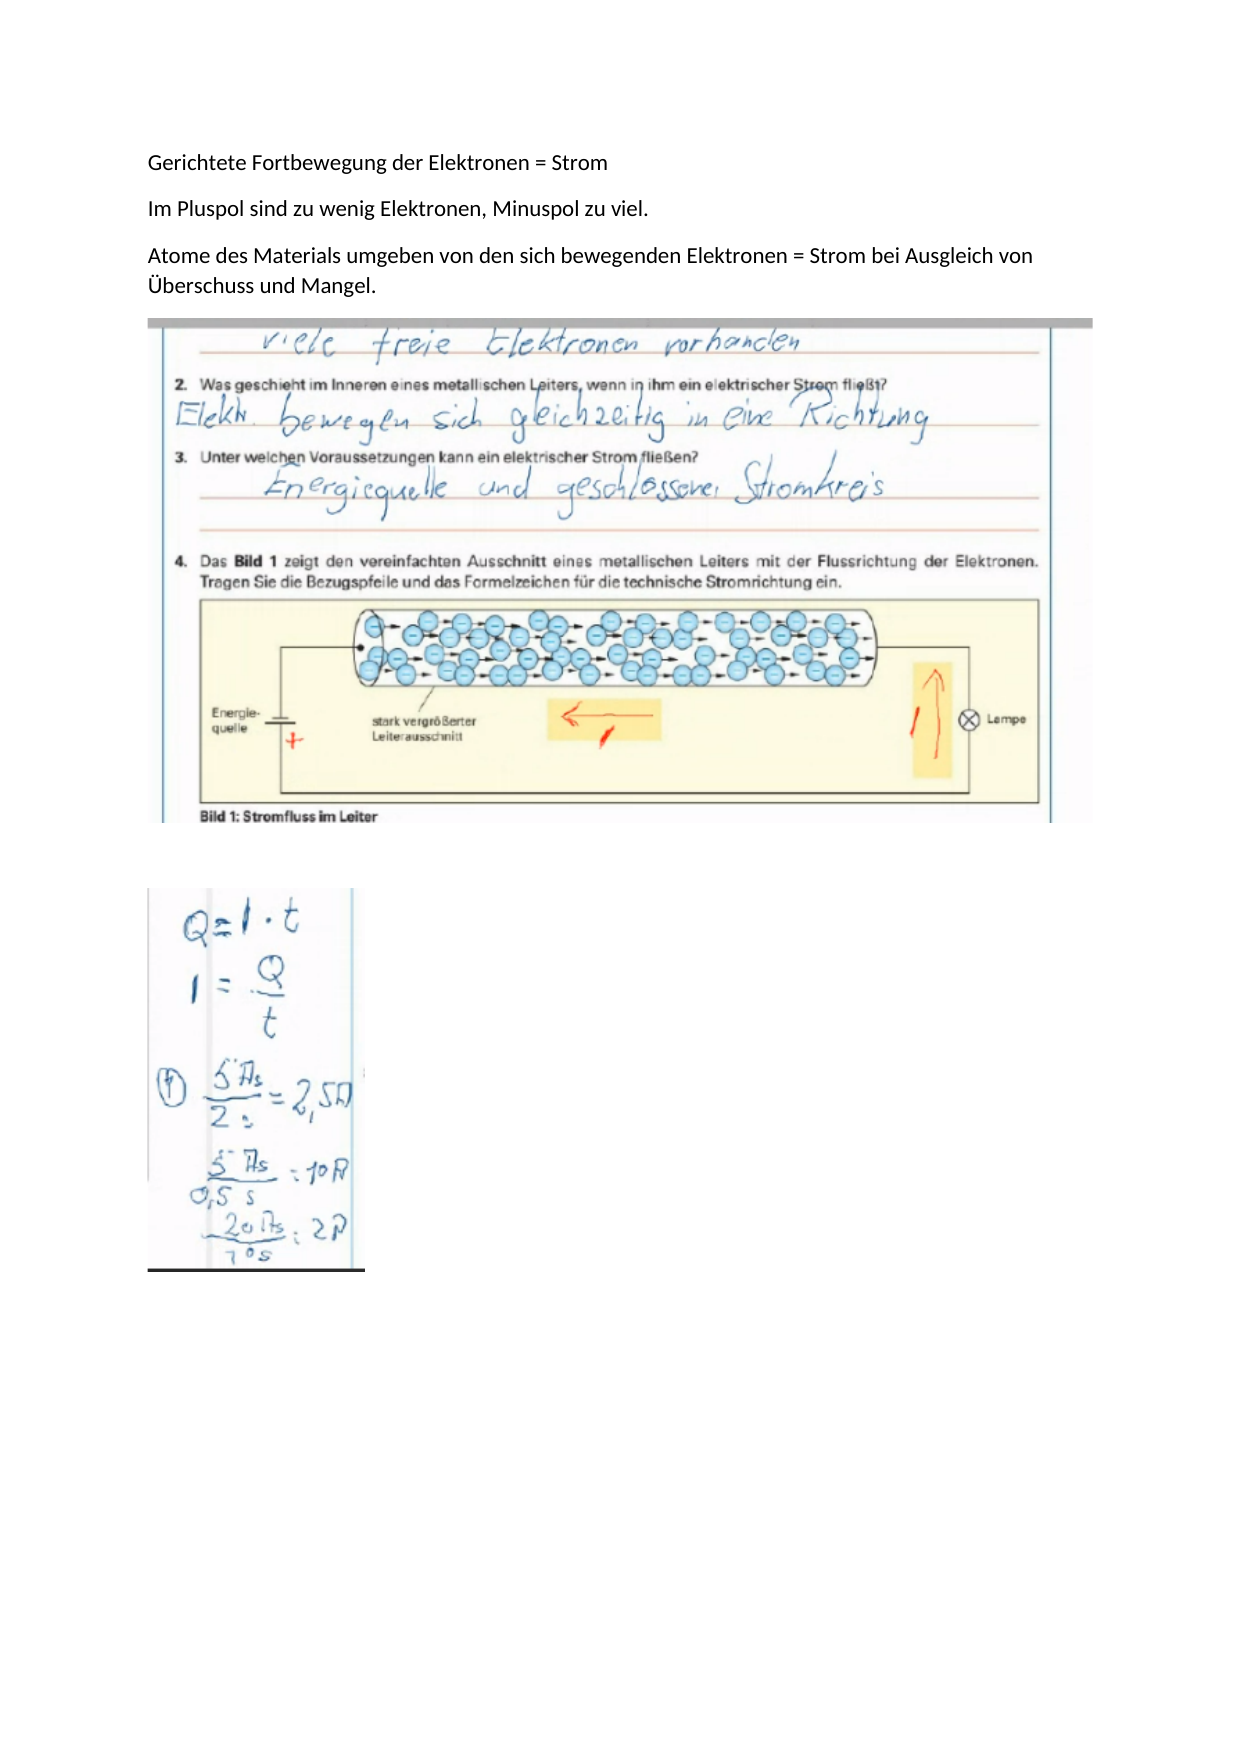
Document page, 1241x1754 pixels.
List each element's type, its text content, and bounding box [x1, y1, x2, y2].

text Atome des Materials umgeben von den sich bewegenden Elektronen = Strom bei Ausgleich von Überschuss und Mangel. [148, 241, 1093, 299]
picture [147, 318, 1093, 823]
text Gerichtete Fortbewegung der Elektronen = Strom [148, 148, 1093, 176]
picture [147, 888, 365, 1272]
text Im Pluspol sind zu wenig Elektronen, Minuspol zu viel. [148, 194, 1093, 222]
